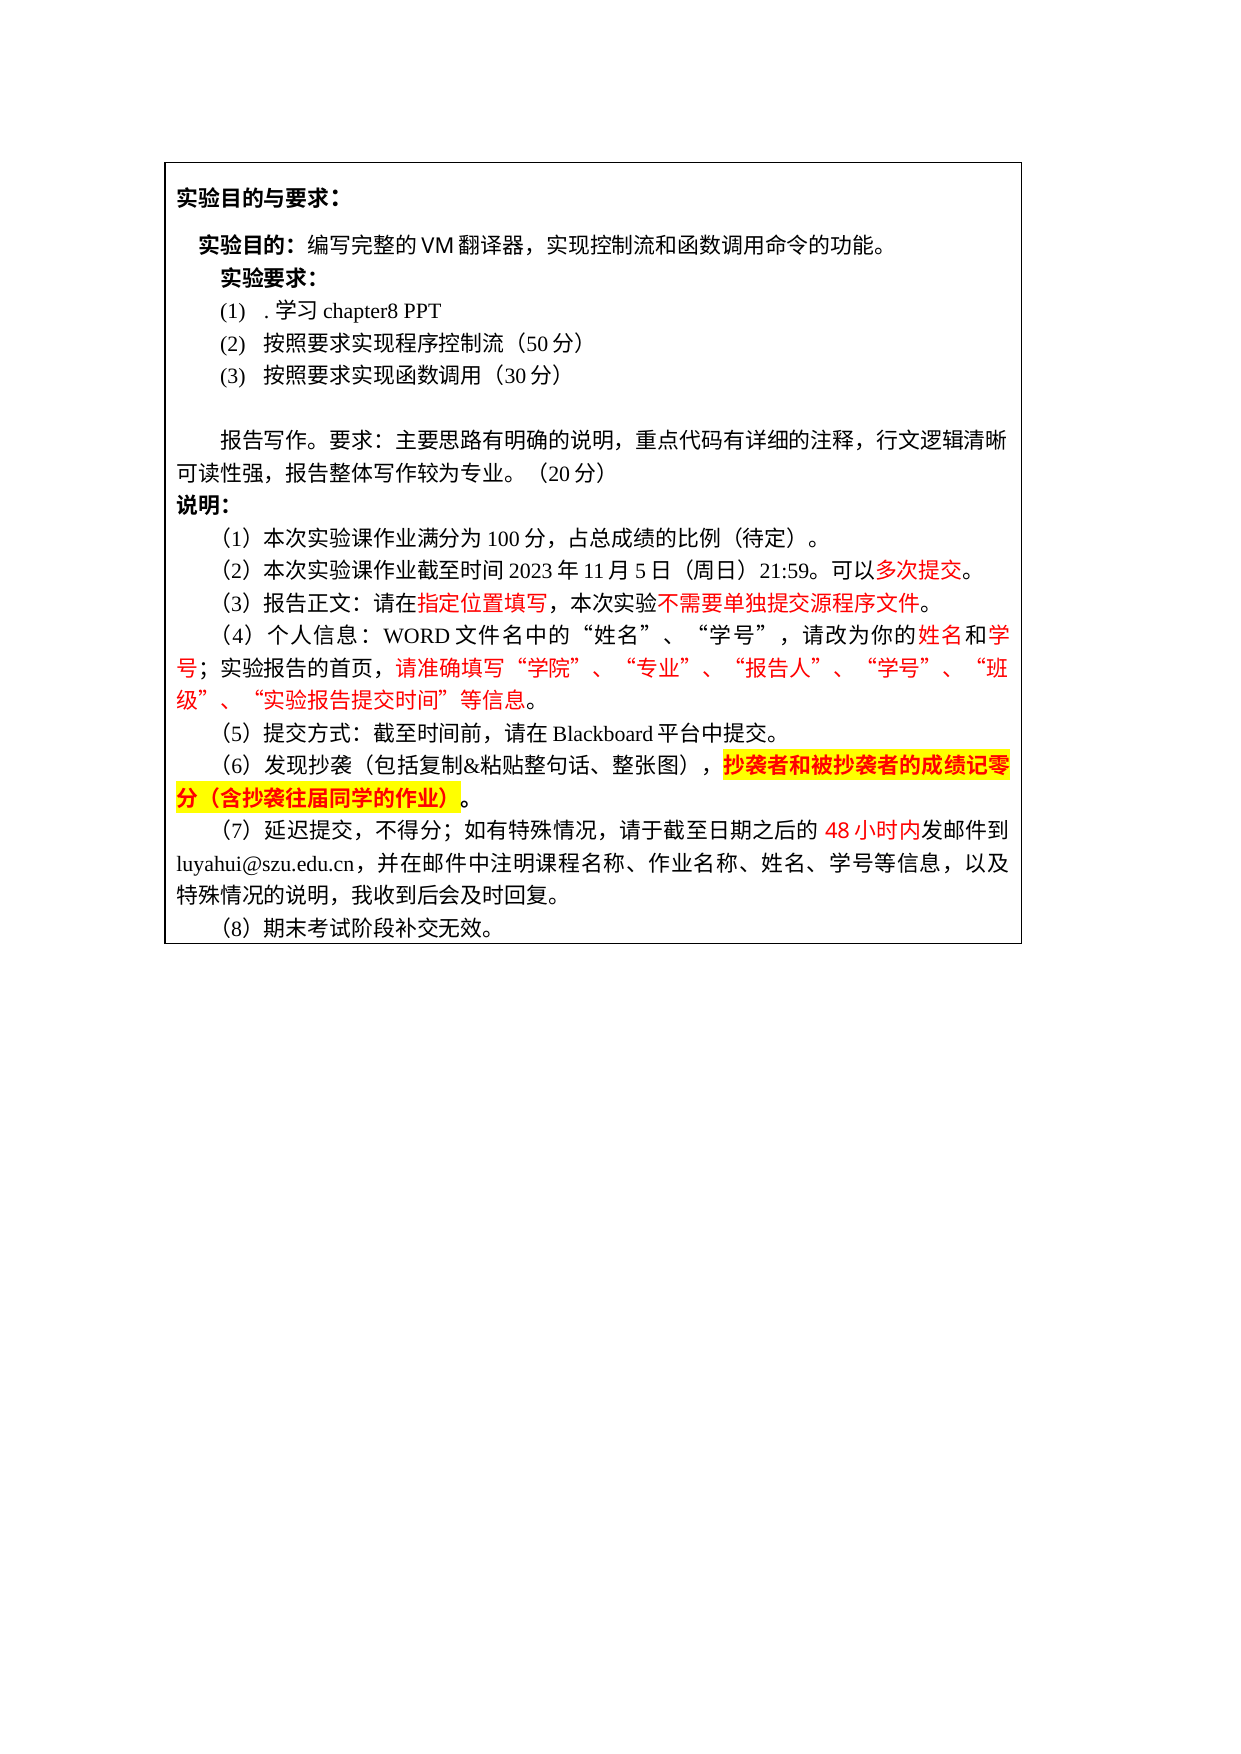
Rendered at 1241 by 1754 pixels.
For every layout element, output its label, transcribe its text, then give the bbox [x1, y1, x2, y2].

table_header 实验目的与要求： 实验目的：编写完整的VM翻译器，实现控制流和函数调用命令的功能。 实验要求： . 学习chapter8 PPT 按照要求实现程序控制流（50分） 按照要求实现函数调用（30分） 报告写作。要求：主要思路有明确的说明，重点代码有详细的注释，行文逻辑清晰可读性强，报告整体写作较为专业。（20分） 说明： （1）本次实验课作业满分为100分，占总成绩的比例（待定）。 （2）本次实验课作业截至时间2023年11月5日（周日）21:59。可以多次提交。 （3）报告正文：请在指定位置填写，本次实验不需要单独提交源程序文件。 （4）个人信息：WORD文件名中的“姓名”、“学号”，请改为你的姓名和学号；实验报告的首页，请准确填写“学院”、“专业”、“报告人”、“学号”、“班级”、“实验报告提交时间”等信息。 （5）提交方式：截至时间前，请在Blackboard平台中提交。 （6）发现抄袭（包括复制&粘贴整句话、整张图），抄袭者和被抄袭者的成绩记零分（含抄袭往届同学的作业）。 （7）延迟提交，不得分；如有特殊情况，请于截至日期之后的48小时内发邮件到luyahui@szu.edu.cn，并在邮件中注明课程名称、作业名称、姓名、学号等信息，以及特殊情况的说明，我收到后会及时回复。 （8）期末考试阶段补交无效。 [166, 163, 1021, 943]
